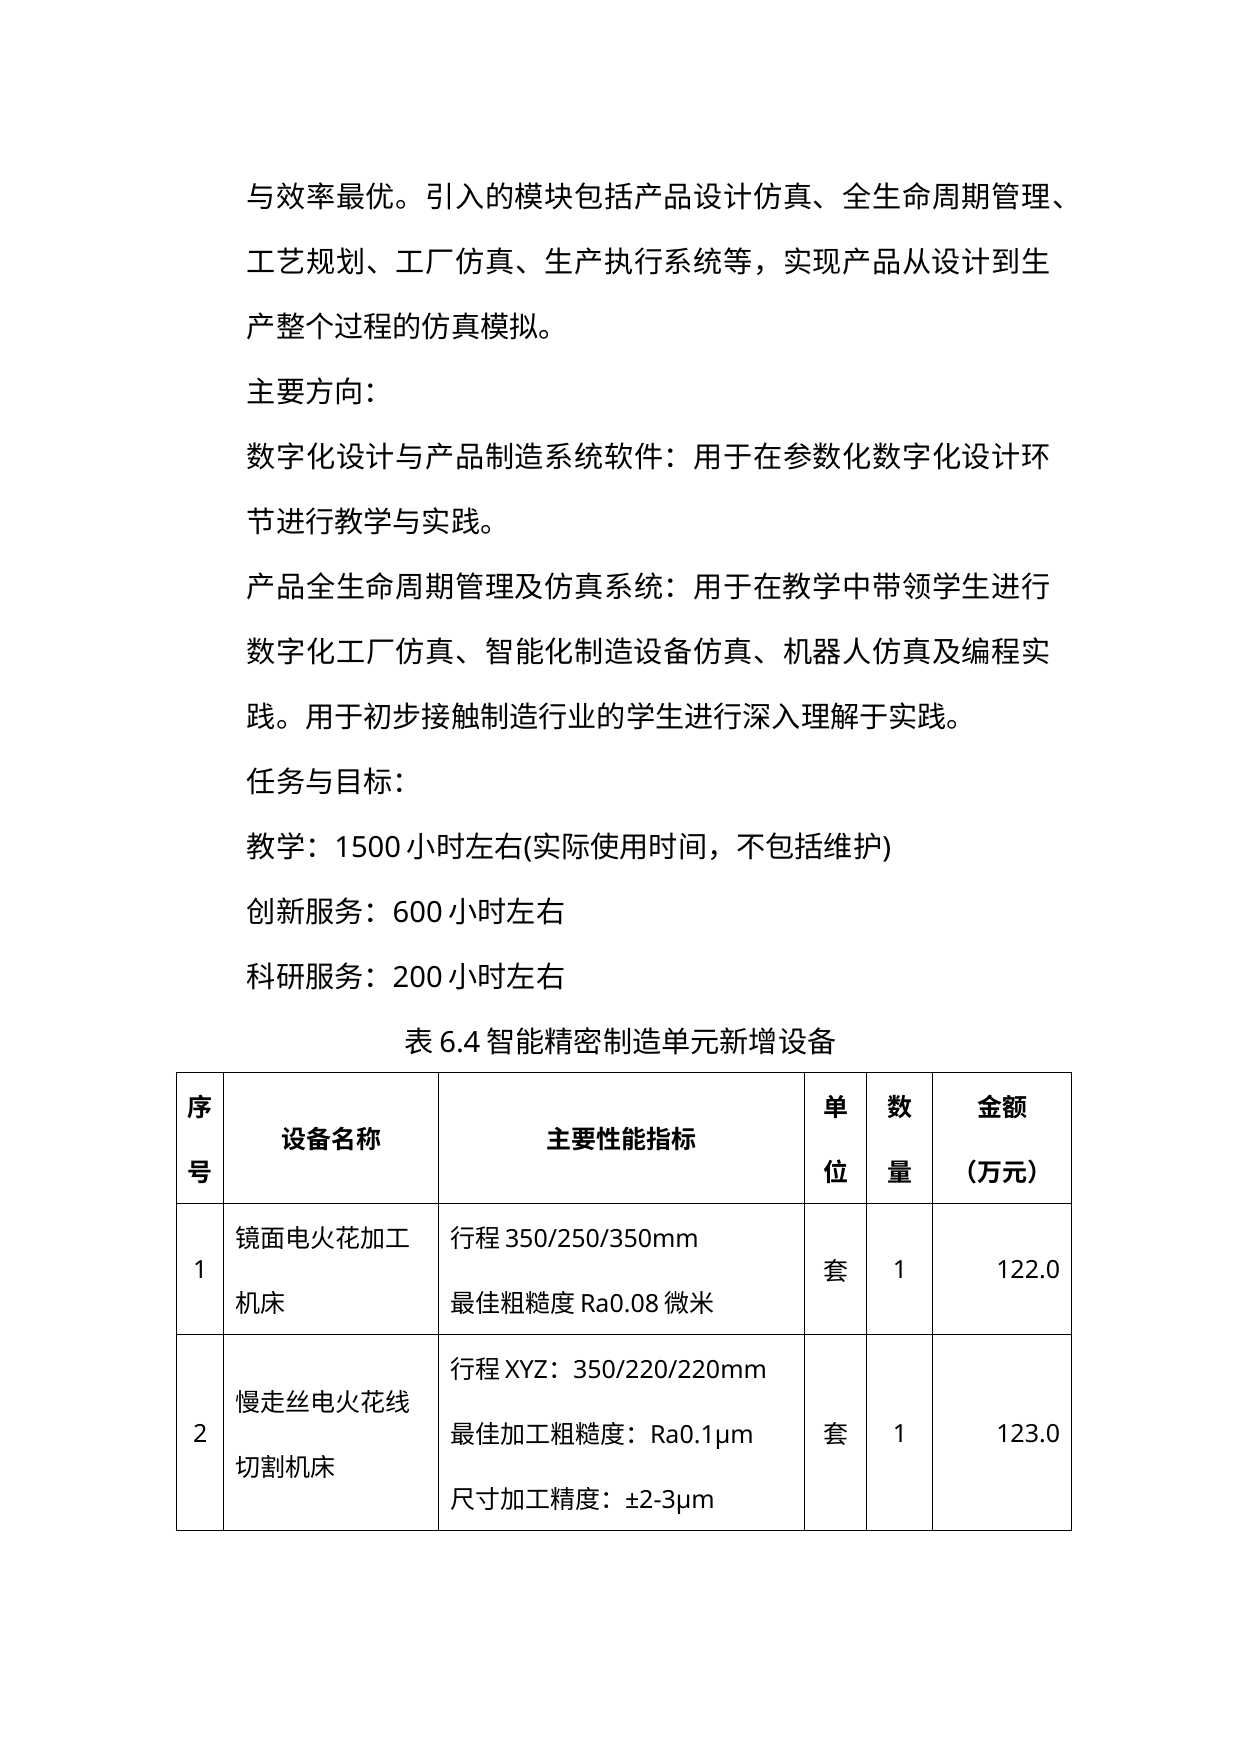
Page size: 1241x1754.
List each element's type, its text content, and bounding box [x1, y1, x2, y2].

text 表6.4智能精密制造单元新增设备 [187, 1007, 1053, 1072]
table_cell 行程350/250/350mm 最佳粗糙度Ra0.08微米 [439, 1204, 804, 1334]
table_cell 镜面电火花加工机床 [224, 1204, 438, 1334]
table_cell 1 [177, 1204, 223, 1334]
table_cell 行程XYZ：350/220/220mm 最佳加工粗糙度：Ra0.1μm 尺寸加工精度：±2-3μm [439, 1335, 804, 1530]
table_cell 123.0 [933, 1335, 1071, 1530]
table_cell 套 [805, 1204, 866, 1334]
table_cell 套 [805, 1335, 866, 1530]
table_cell 1 [867, 1335, 932, 1530]
table_cell 慢走丝电火花线切割机床 [224, 1335, 438, 1530]
text 产品全生命周期管理及仿真系统：用于在教学中带领学生进行数字化工厂仿真、智能化制造设备仿真、机器人仿真及编程实践。用于初步接触制造行业的学生进行深入理解于实践。 [247, 552, 1053, 747]
text 创新服务：600小时左右 [247, 877, 1053, 942]
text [247, 162, 1053, 357]
table_header 金额 （万元） [933, 1073, 1071, 1203]
table_header 数量 [867, 1073, 932, 1203]
text 任务与目标： [247, 747, 1053, 812]
text 数字化设计与产品制造系统软件：用于在参数化数字化设计环节进行教学与实践。 [247, 422, 1053, 552]
text 教学：1500小时左右(实际使用时间，不包括维护) [247, 812, 1053, 877]
table_cell 1 [867, 1204, 932, 1334]
table_cell 2 [177, 1335, 223, 1530]
table_header 主要性能指标 [439, 1073, 804, 1203]
text 主要方向： [247, 357, 1053, 422]
text 科研服务：200小时左右 [247, 942, 1053, 1007]
table_header 单位 [805, 1073, 866, 1203]
table_cell 122.0 [933, 1204, 1071, 1334]
table_header 序号 [177, 1073, 223, 1203]
table_header 设备名称 [224, 1073, 438, 1203]
